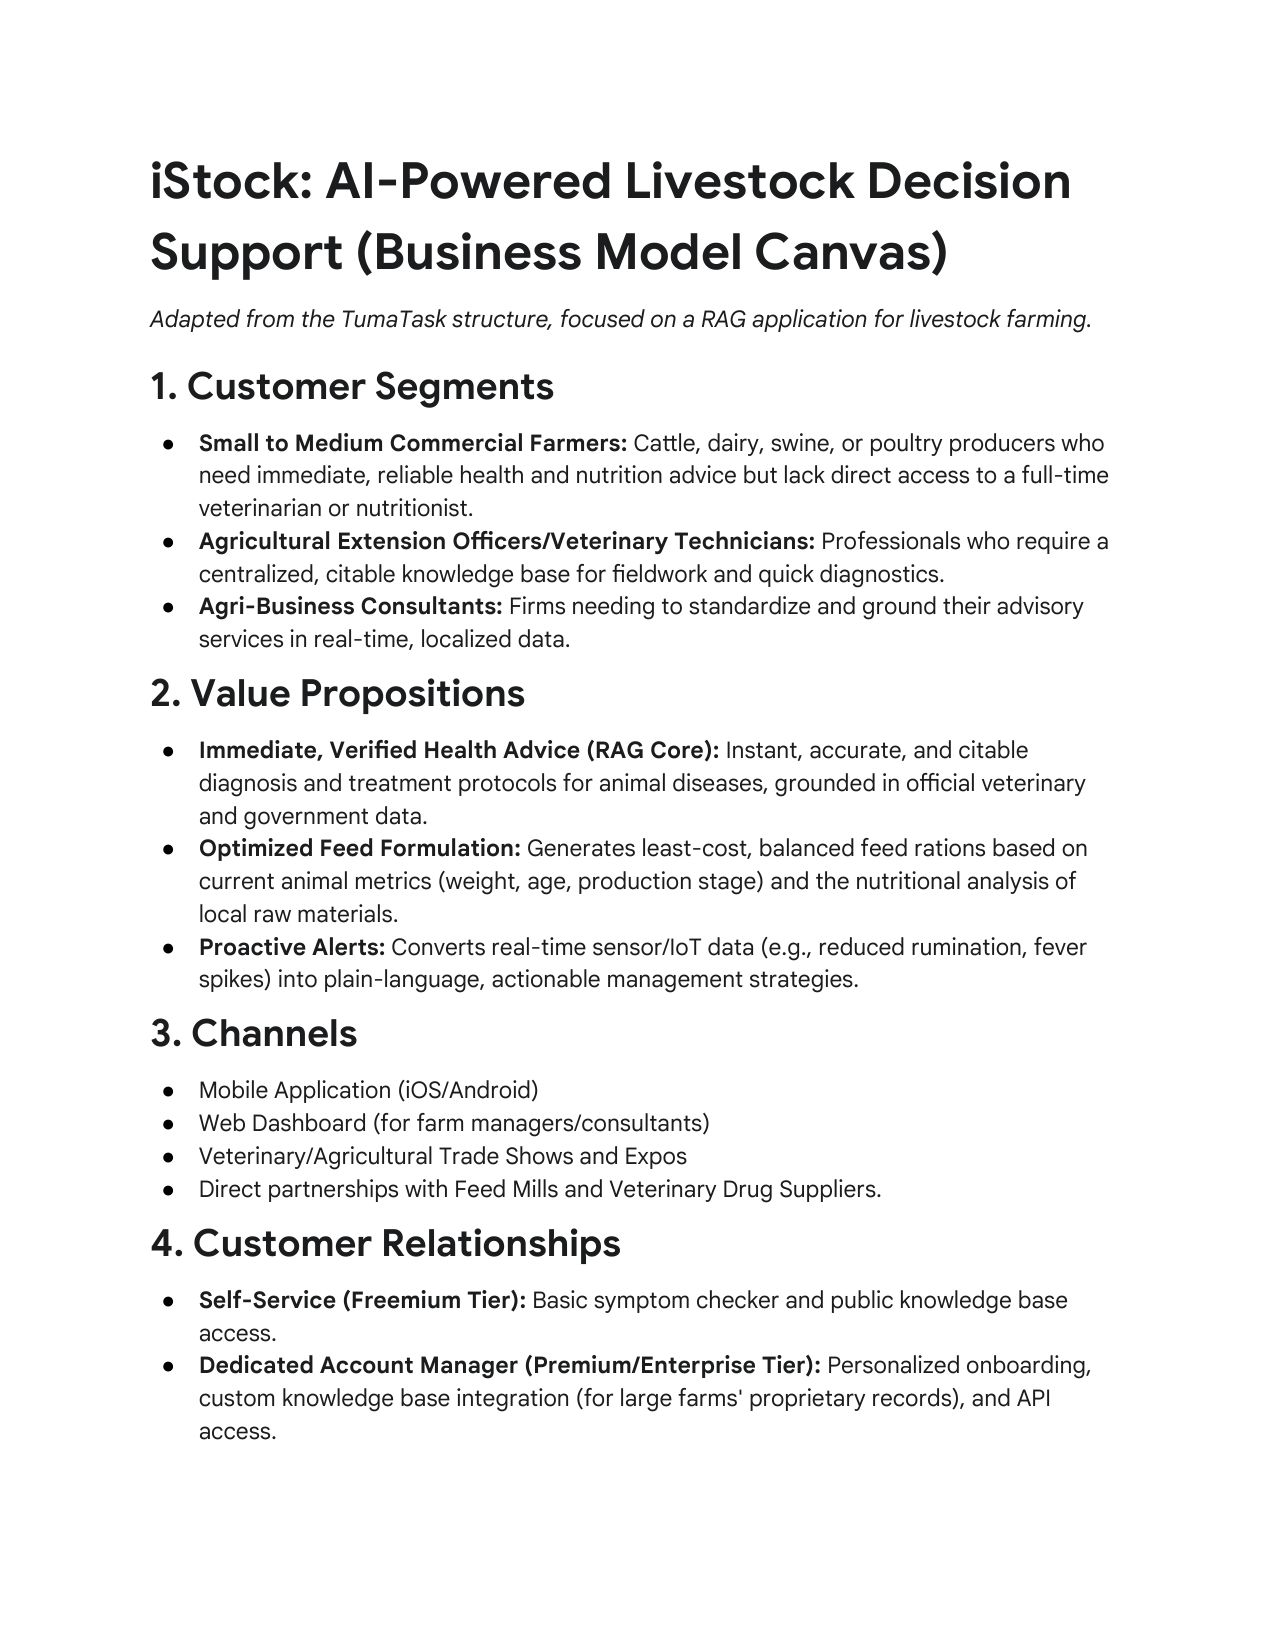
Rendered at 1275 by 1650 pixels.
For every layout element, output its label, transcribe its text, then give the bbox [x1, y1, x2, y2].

text Adapted from the TumaTask structure, focused on a RAG application for livestock farming. [150, 305, 1125, 334]
list Dedicated Account Manager (Premium/Enterprise Tier): Personalized onboarding, custom knowledge base integration (for large farms' proprietary records), and API access. [161, 1351, 1125, 1446]
subtitle iStock: AI-Powered Livestock Decision Support (Business Model Canvas) [150, 150, 1125, 284]
list Web Dashboard (for farm managers/consultants) [161, 1109, 1125, 1138]
list Immediate, Verified Health Advice (RAG Core): Instant, accurate, and citable diagnosis and treatment protocols for animal diseases, grounded in official veterinary and government data. [161, 736, 1125, 831]
list Small to Medium Commercial Farmers: Cattle, dairy, swine, or poultry producers who need immediate, reliable health and nutrition advice but lack direct access to a full-time veterinarian or nutritionist. [161, 429, 1125, 523]
subtitle 1. Customer Segments [150, 363, 1125, 410]
list Agri-Business Consultants: Firms needing to standardize and ground their advisory services in real-time, localized data. [161, 592, 1125, 654]
list Veterinary/Agricultural Trade Shows and Expos [161, 1142, 1125, 1171]
subtitle 2. Value Propositions [150, 670, 1125, 717]
subtitle 3. Channels [150, 1011, 1125, 1058]
list Direct partnerships with Feed Mills and Veterinary Drug Suppliers. [161, 1175, 1125, 1203]
list Agricultural Extension Officers/Veterinary Technicians: Professionals who require a centralized, citable knowledge base for fieldwork and quick diagnostics. [161, 527, 1125, 588]
list Proactive Alerts: Converts real-time sensor/IoT data (e.g., reduced rumination, fever spikes) into plain-language, actionable management strategies. [161, 933, 1125, 994]
subtitle 4. Customer Relationships [150, 1220, 1125, 1267]
list Self-Service (Freemium Tier): Basic symptom checker and public knowledge base access. [161, 1286, 1125, 1347]
list Mobile Application (iOS/Android) [161, 1077, 1125, 1105]
list Optimized Feed Formulation: Generates least-cost, balanced feed rations based on current animal metrics (weight, age, production stage) and the nutritional analysis of local raw materials. [161, 834, 1125, 929]
